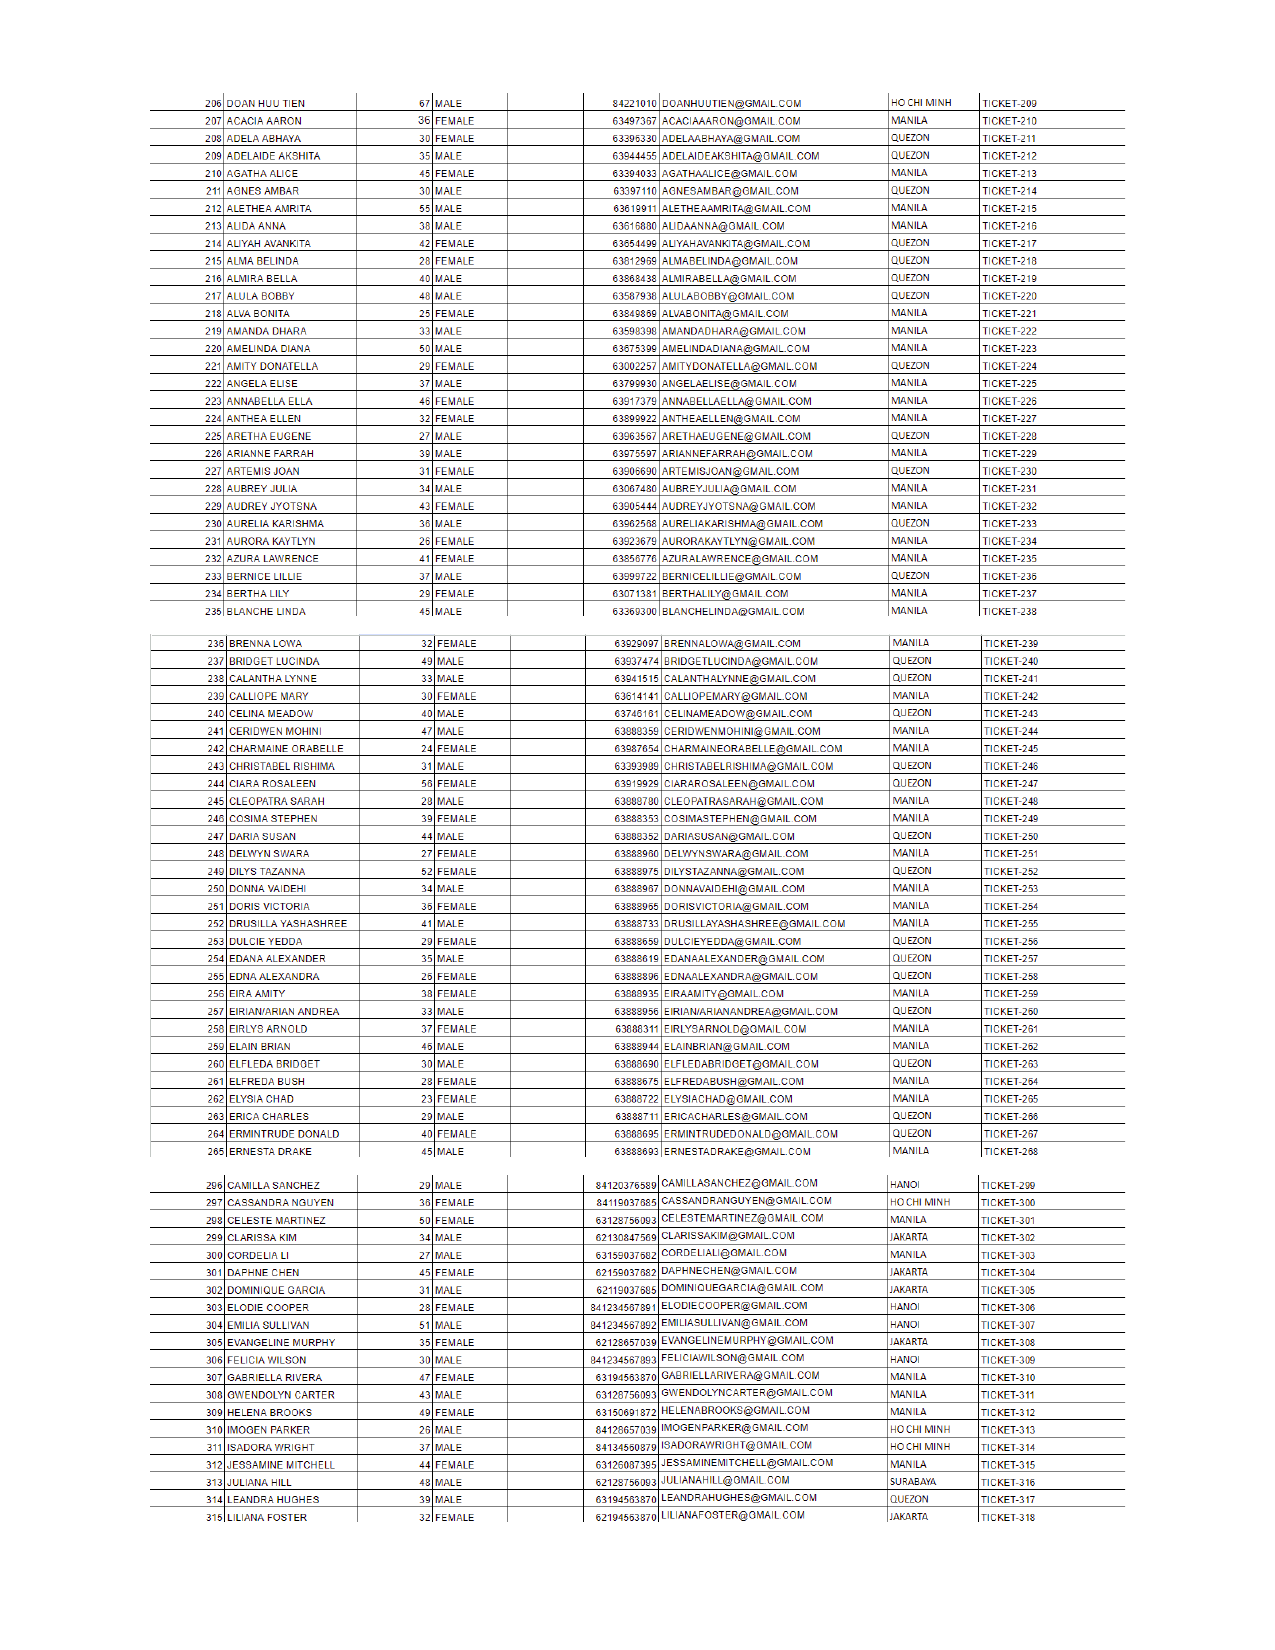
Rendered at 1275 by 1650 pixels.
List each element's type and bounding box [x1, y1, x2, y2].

picture [150, 634, 1125, 1157]
picture [150, 93, 1125, 616]
picture [150, 1175, 1125, 1522]
